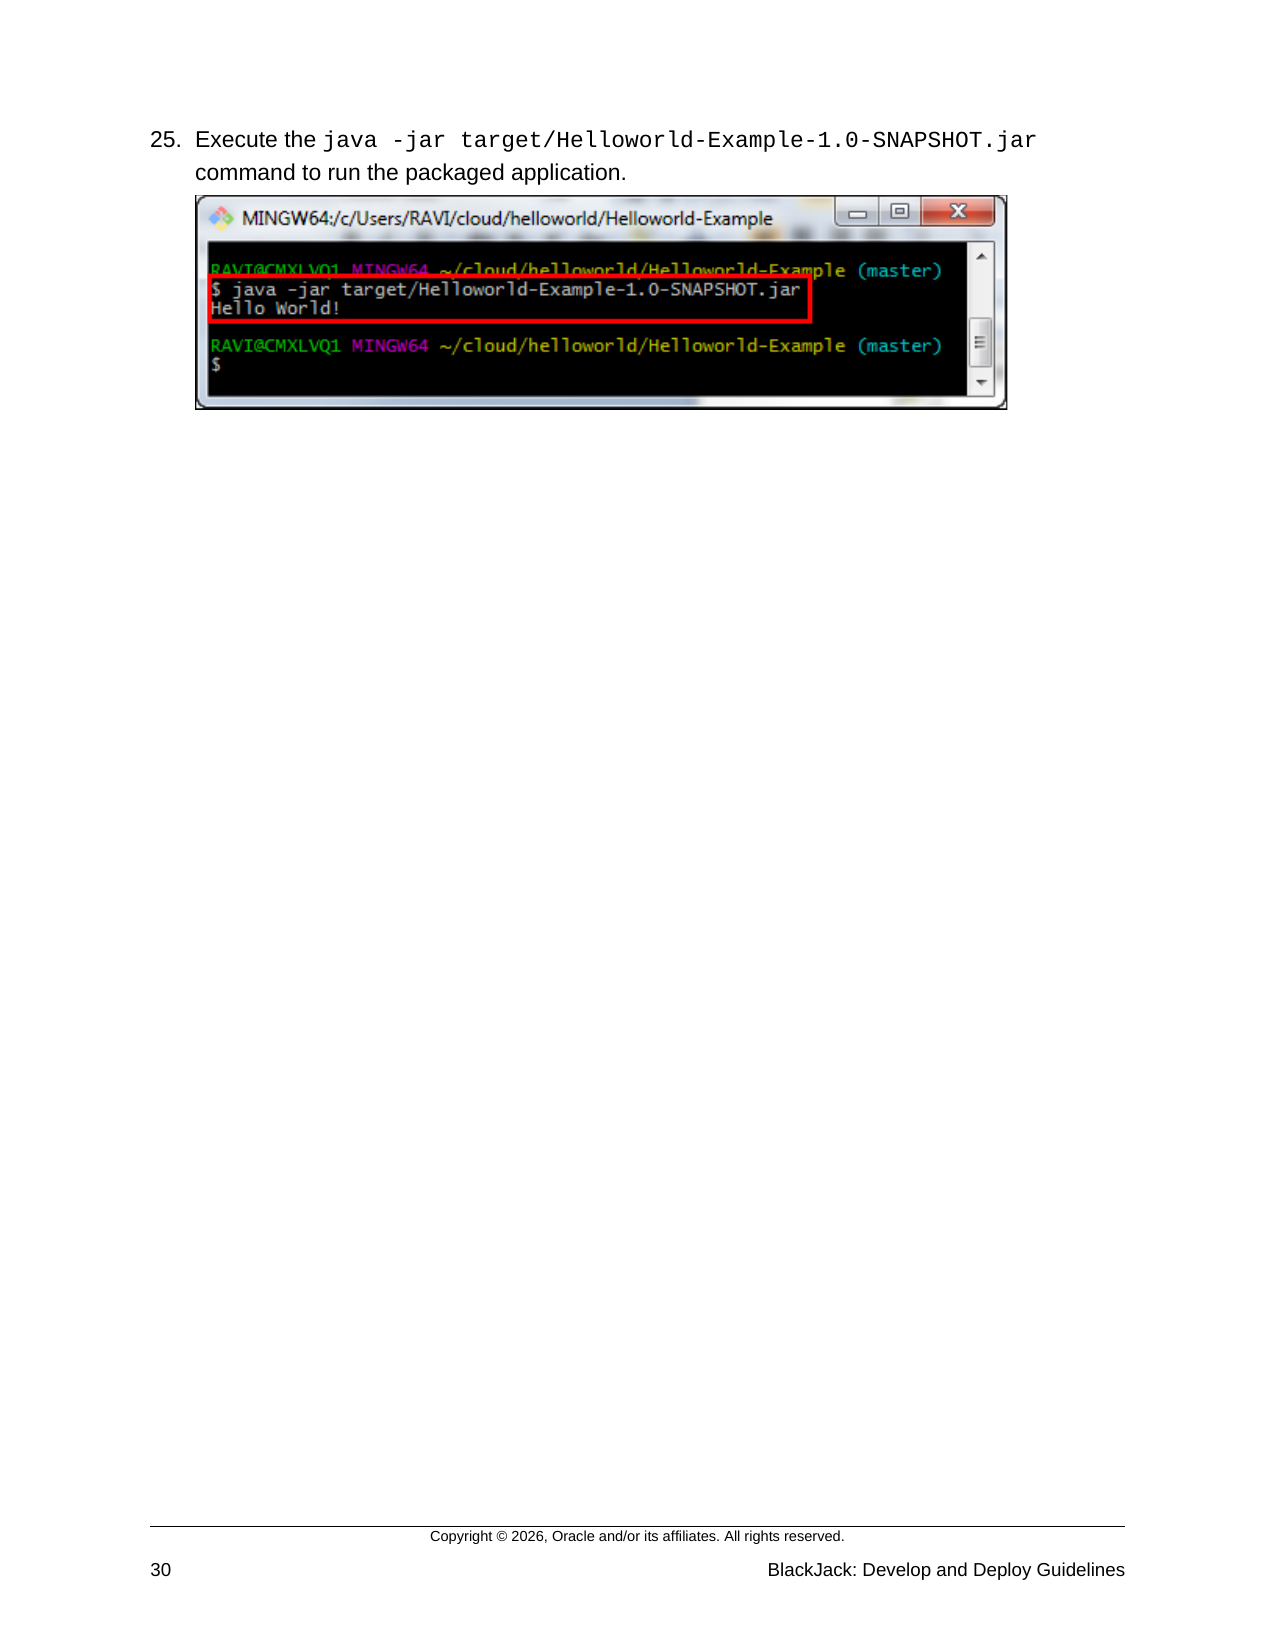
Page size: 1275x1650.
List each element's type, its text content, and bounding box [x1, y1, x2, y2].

text Execute the java -jar target/Helloworld-Example-1.0-SNAPSHOT.jar command to run the packaged application. [150, 126, 1125, 185]
picture [195, 195, 1008, 410]
